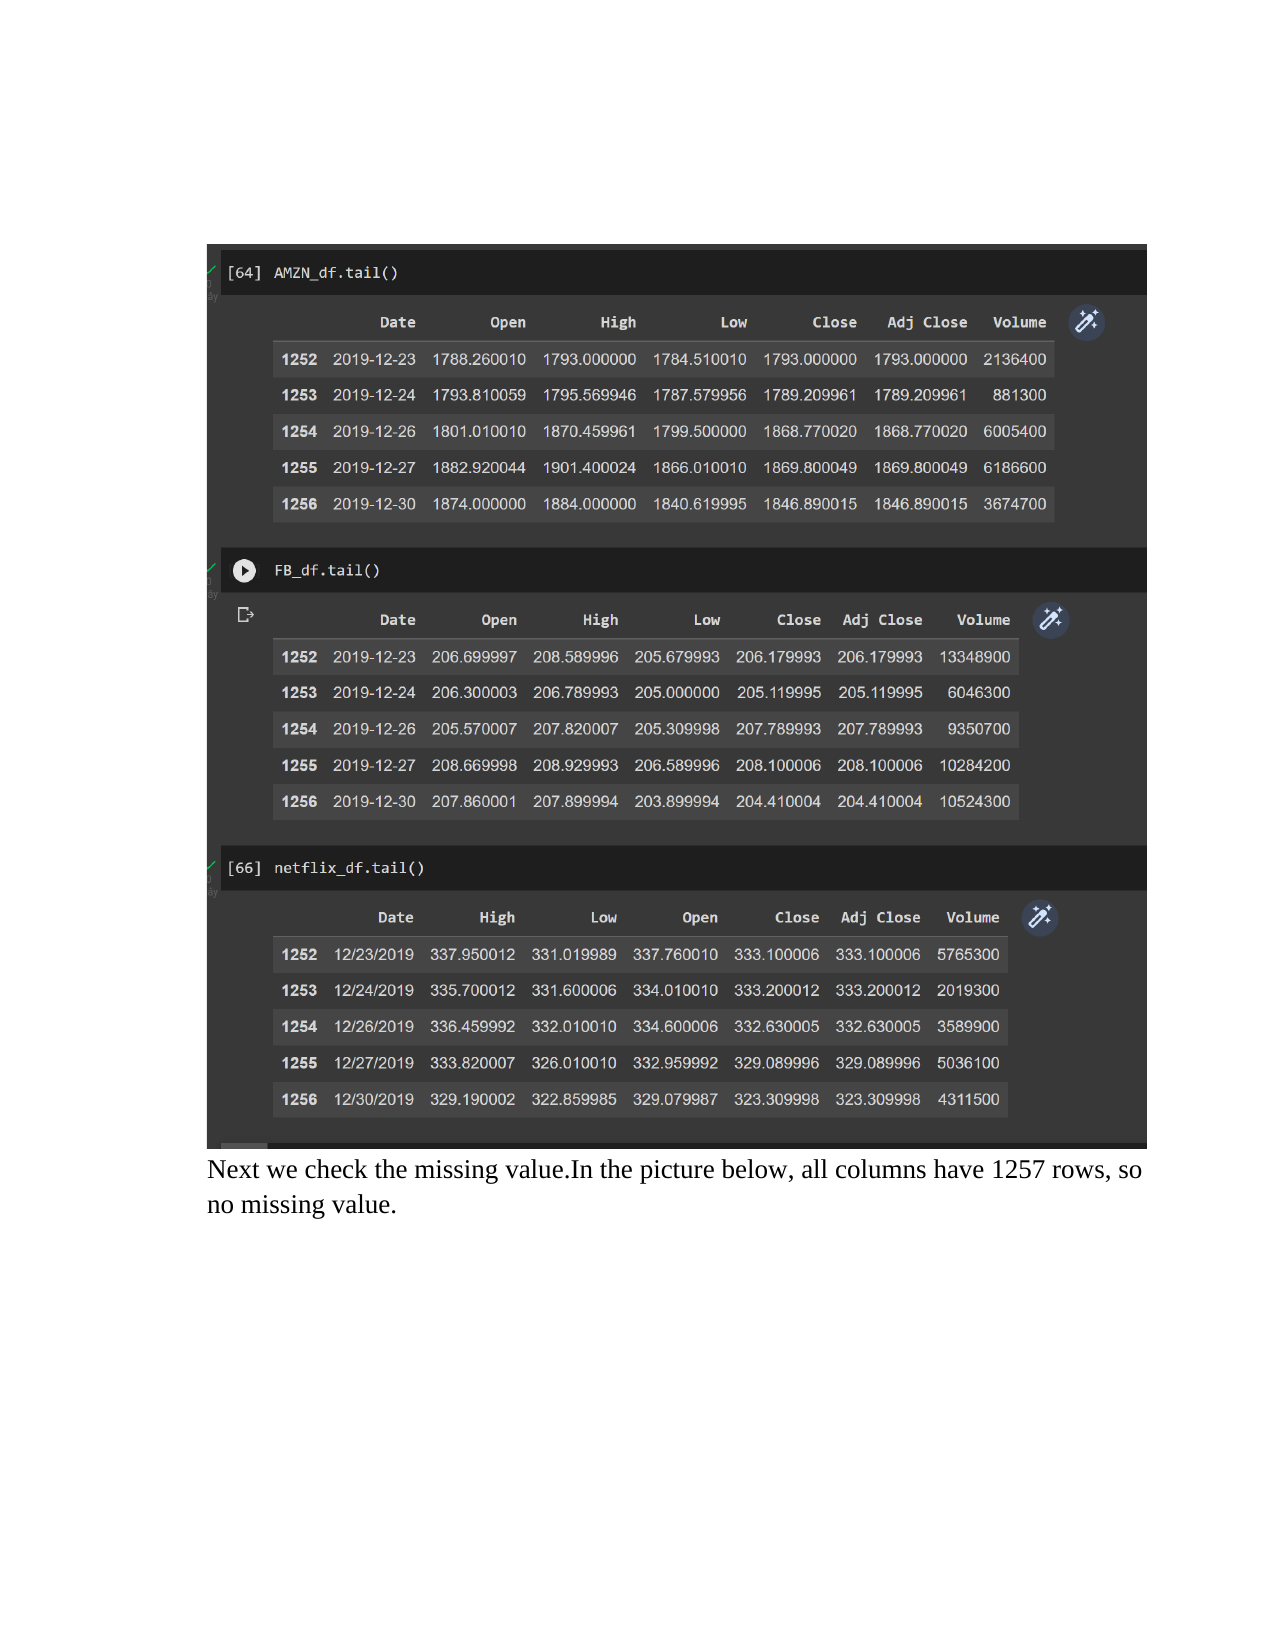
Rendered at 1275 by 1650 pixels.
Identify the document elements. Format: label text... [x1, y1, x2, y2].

text Next we check the missing value.In the picture below, all columns have 1257 rows, so no missing value. [207, 1153, 1157, 1220]
picture [206, 244, 1147, 1149]
